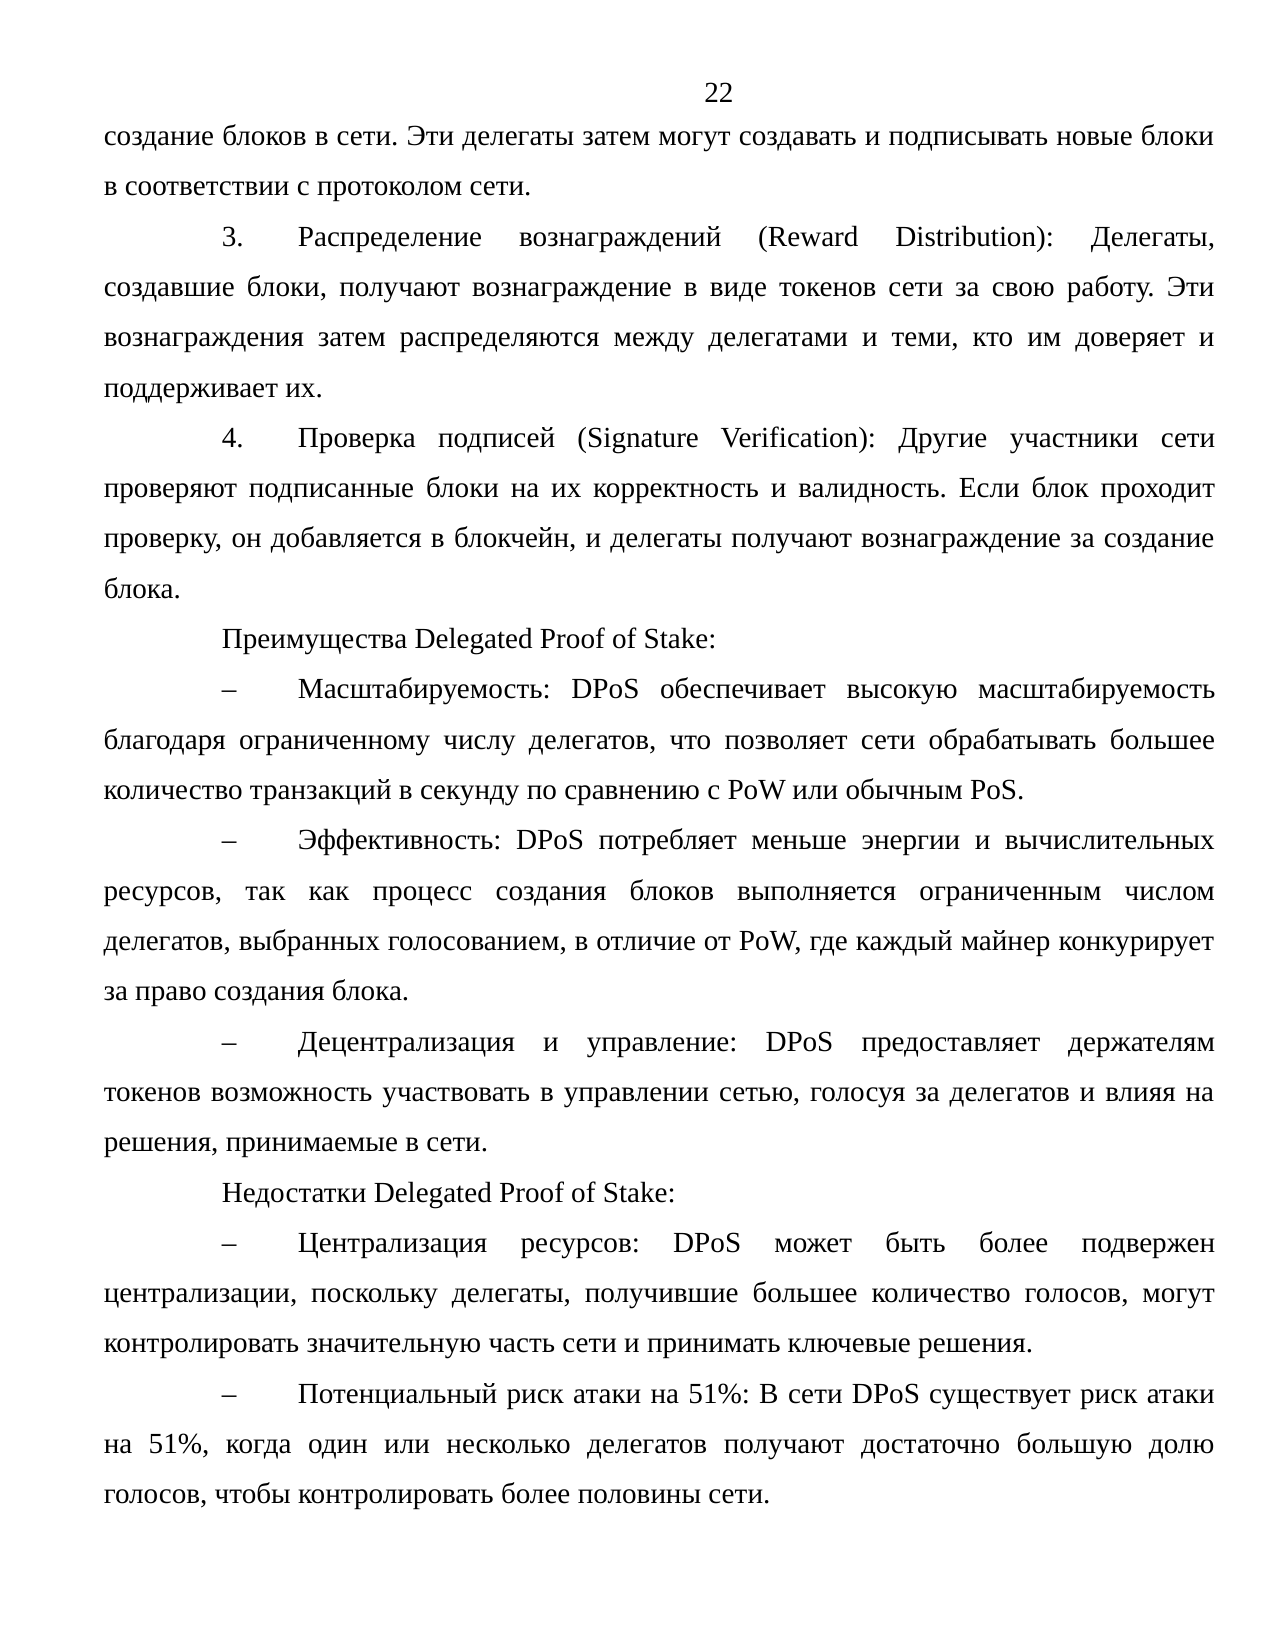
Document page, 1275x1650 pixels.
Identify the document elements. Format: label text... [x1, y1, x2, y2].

list Проверка подписей (Signature Verification): Другие участники сети проверяют подписанные блоки на их корректность и валидность. Если блок проходит проверку, он добавляется в блокчейн, и делегаты получают вознаграждение за создание блока. [103, 420, 1216, 604]
list Децентрализация и управление: DPoS предоставляет держателям токенов возможность участвовать в управлении сетью, голосуя за делегатов и влияя на решения, принимаемые в сети. [103, 1024, 1216, 1158]
text Недостатки Delegated Proof of Stake: [103, 1175, 1216, 1208]
list Распределение вознаграждений (Reward Distribution): Делегаты, создавшие блоки, получают вознаграждение в виде токенов сети за свою работу. Эти вознаграждения затем распределяются между делегатами и теми, кто им доверяет и поддерживает их. [103, 219, 1216, 403]
list Централизация ресурсов: DPoS может быть более подвержен централизации, поскольку делегаты, получившие большее количество голосов, могут контролировать значительную часть сети и принимать ключевые решения. [103, 1225, 1216, 1359]
list Масштабируемость: DPoS обеспечивает высокую масштабируемость благодаря ограниченному числу делегатов, что позволяет сети обрабатывать большее количество транзакций в секунду по сравнению с PoW или обычным PoS. [103, 672, 1216, 806]
list Потенциальный риск атаки на 51%: В сети DPoS существует риск атаки на 51%, когда один или несколько делегатов получают достаточно большую долю голосов, чтобы контролировать более половины сети. [103, 1376, 1216, 1510]
list Эффективность: DPoS потребляет меньше энергии и вычислительных ресурсов, так как процесс создания блоков выполняется ограниченным числом делегатов, выбранных голосованием, в отличие от PoW, где каждый майнер конкурирует за право создания блока. [103, 822, 1216, 1007]
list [103, 118, 1216, 202]
text Преимущества Delegated Proof of Stake: [103, 621, 1216, 655]
